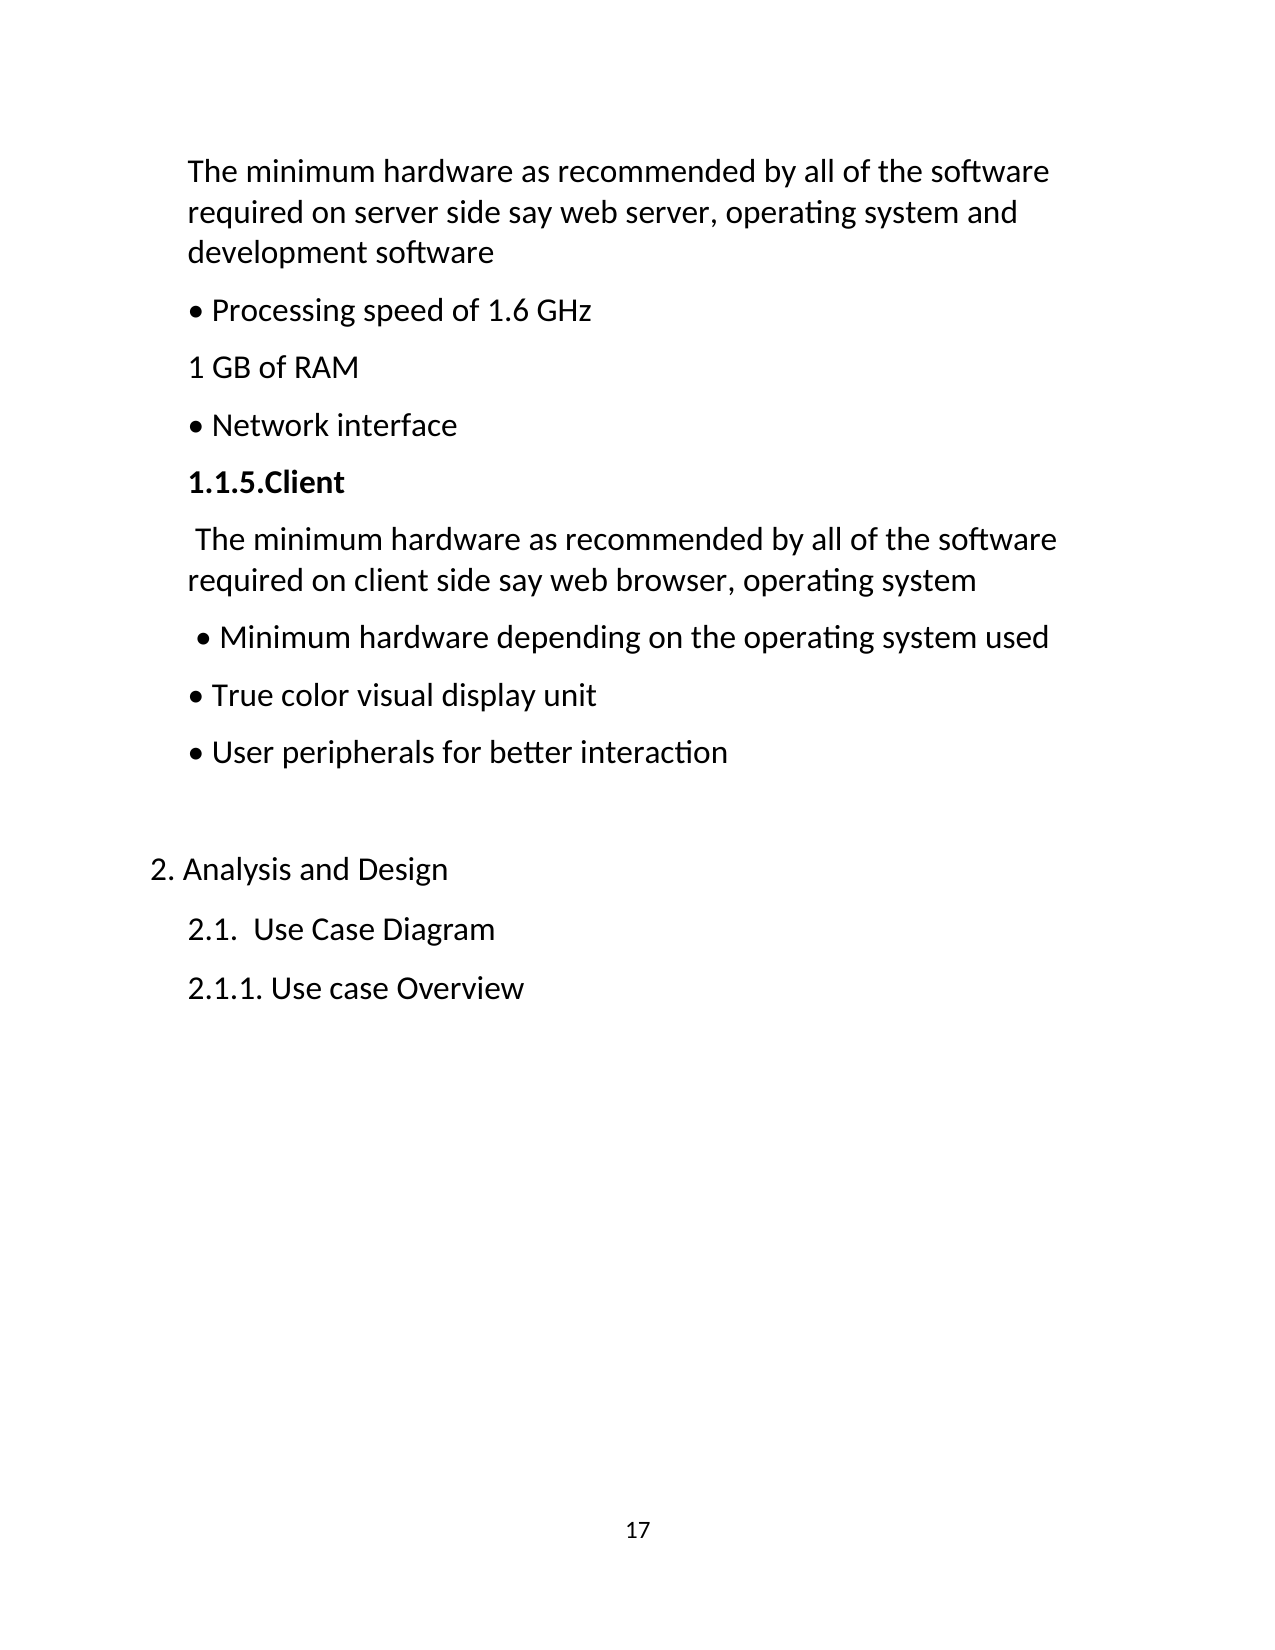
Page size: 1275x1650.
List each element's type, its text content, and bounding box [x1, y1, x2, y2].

text 2.1. Use Case Diagram [187, 907, 1125, 948]
text 2. Analysis and Design [150, 848, 1125, 889]
text 1 GB of RAM [187, 346, 1125, 387]
text • User peripherals for better interaction [187, 731, 1125, 772]
text • Network interface [187, 404, 1125, 444]
text • True color visual display unit [187, 674, 1125, 715]
text The minimum hardware as recommended by all of the software required on server side say web server, operating system and development software [187, 150, 1125, 272]
text • Processing speed of 1.6 GHz [187, 289, 1125, 329]
text • Minimum hardware depending on the operating system used [187, 617, 1125, 657]
text 2.1.1. Use case Overview [187, 967, 1125, 1008]
text 1.1.5.Client [187, 461, 1125, 502]
text The minimum hardware as recommended by all of the software required on client side say web browser, operating system [187, 518, 1125, 600]
